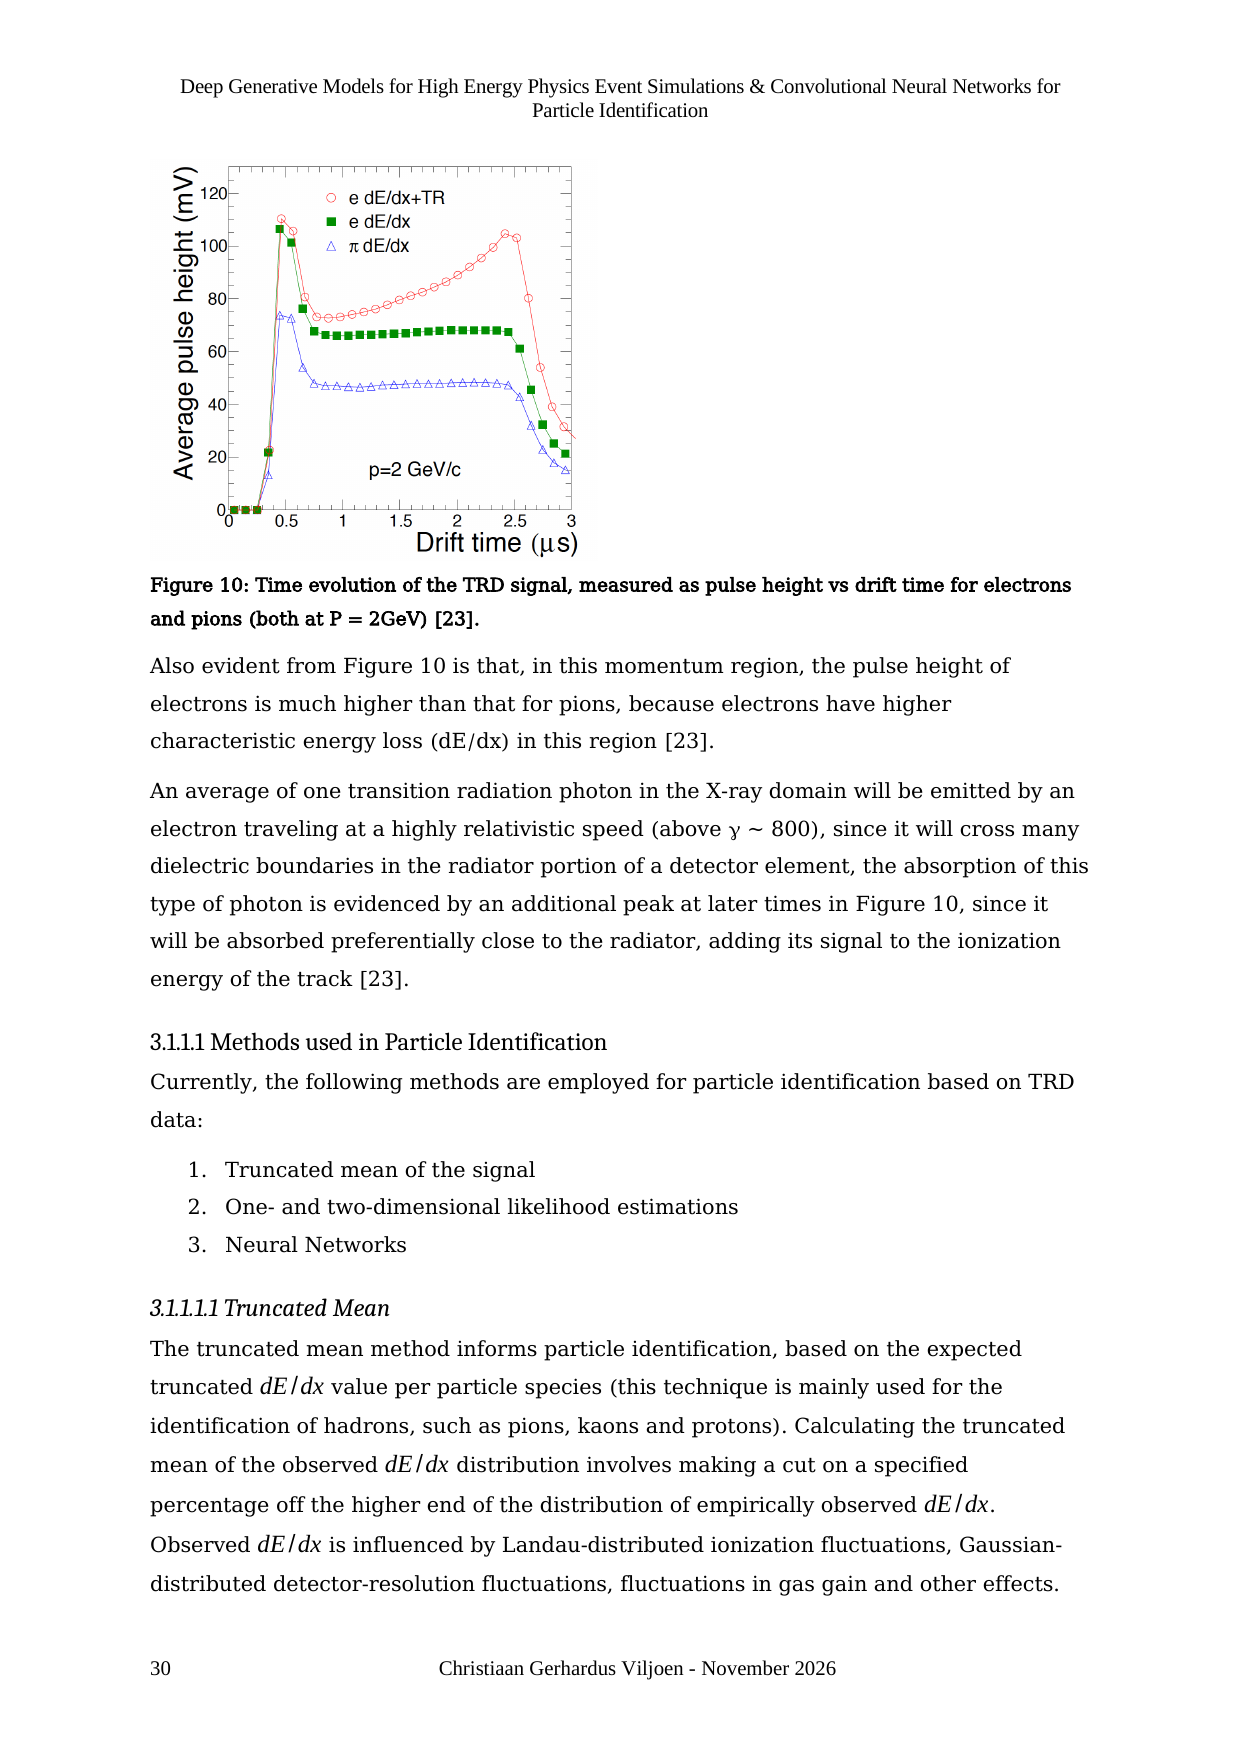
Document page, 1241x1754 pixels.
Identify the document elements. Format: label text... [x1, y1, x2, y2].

list One- and two-dimensional likelihood estimations [187, 1194, 1090, 1219]
list Truncated mean of the signal [187, 1157, 1090, 1182]
subtitle Truncated Mean [150, 1294, 1090, 1323]
text An average of one transition radiation photon in the X-ray domain will be emitted by an electron traveling at a highly relativistic speed (above ~ 800), since it will cross many dielectric boundaries in the radiator portion of a detector element, the absorption of this type of photon is evidenced by an additional peak at later times in Figure 11, since it will be absorbed preferentially close to the radiator, adding its signal to the ionization energy of the track . [150, 778, 1090, 990]
text Currently, the following methods are employed for particle identification based on TRD data: [150, 1069, 1090, 1132]
list Neural Networks [187, 1232, 1090, 1257]
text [150, 1335, 1090, 1596]
text Also evident from Figure 11 is that, in this momentum region, the pulse height of electrons is much higher than that for pions, because electrons have higher characteristic energy loss (dE/dx) in this region . [150, 653, 1090, 753]
text Figure : Time evolution of the TRD signal, measured as pulse height vs drift time for electrons and pions (both at P = 2GeV) . [150, 573, 1090, 629]
subtitle Methods used in Particle Identification [150, 1028, 1090, 1057]
picture [150, 159, 598, 561]
